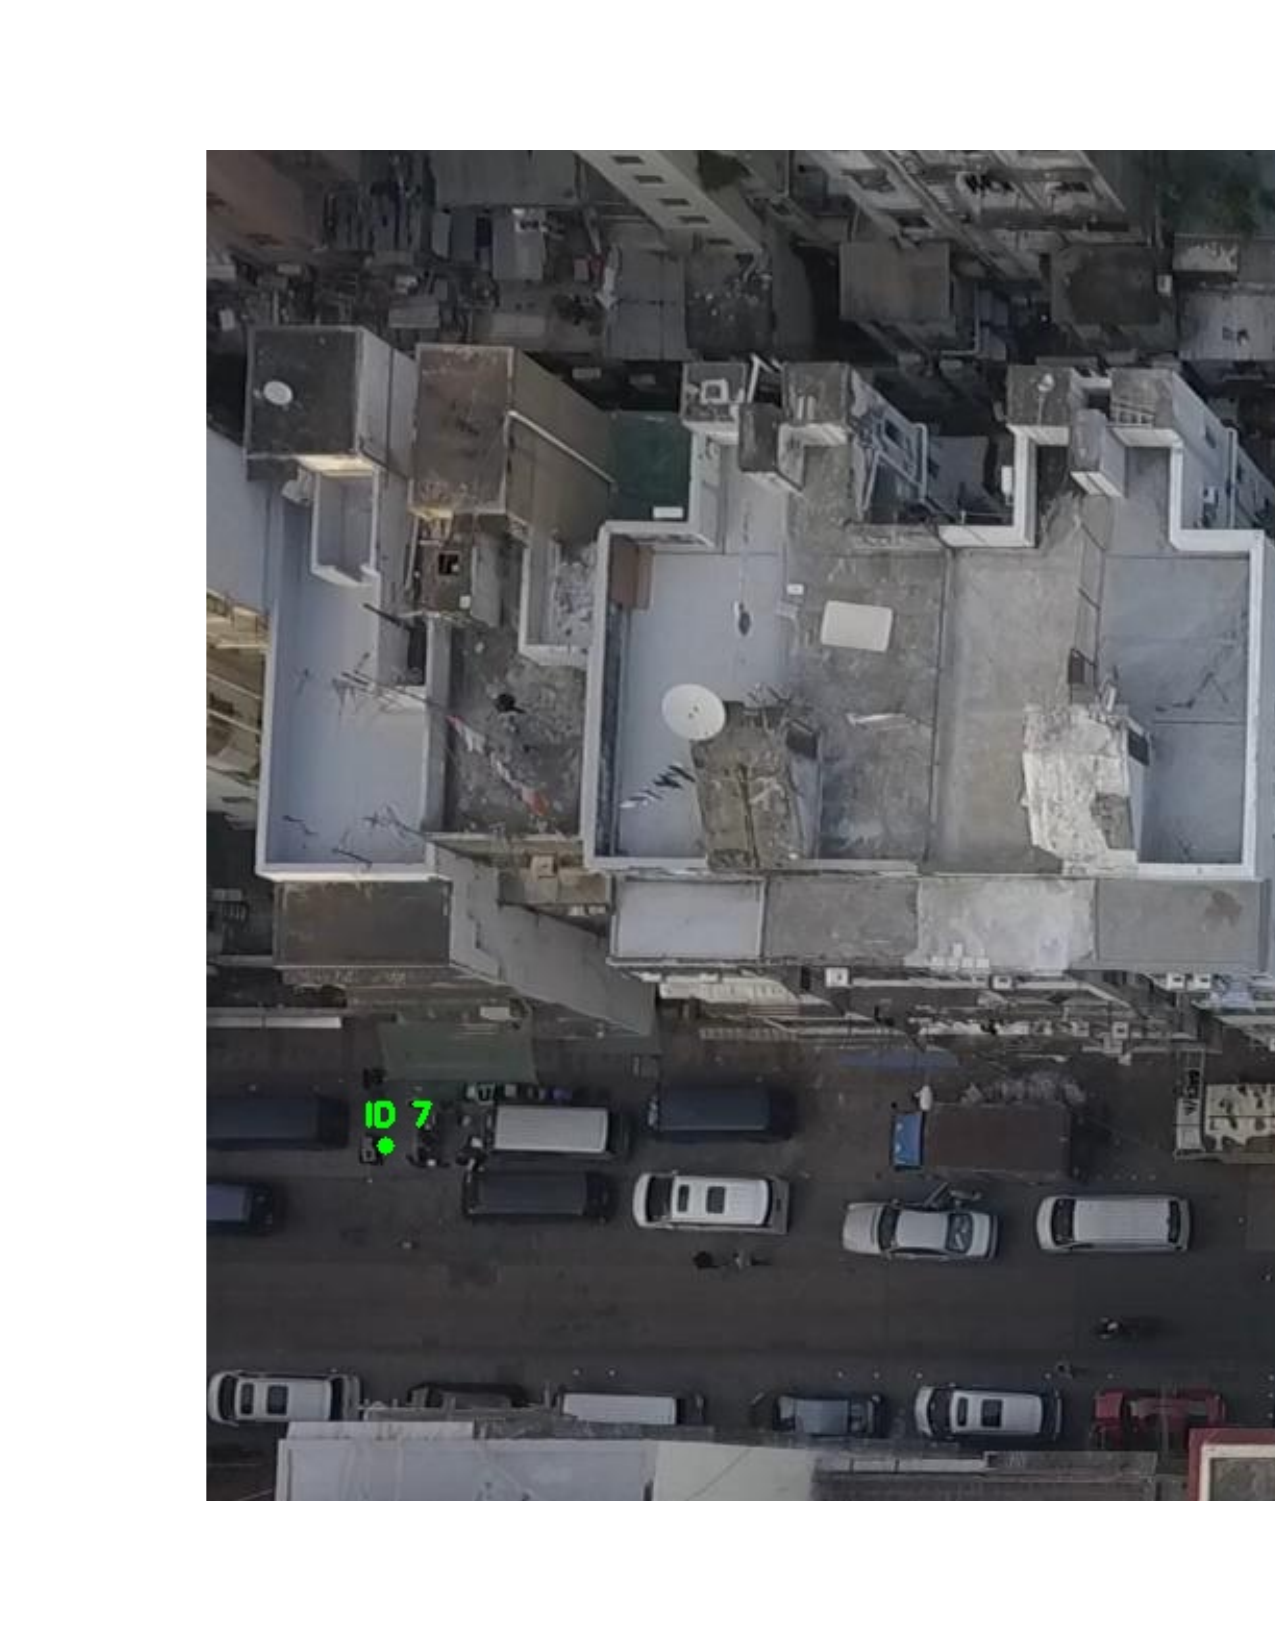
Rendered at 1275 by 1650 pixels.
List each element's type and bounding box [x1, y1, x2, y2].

picture [206, 150, 1275, 1501]
